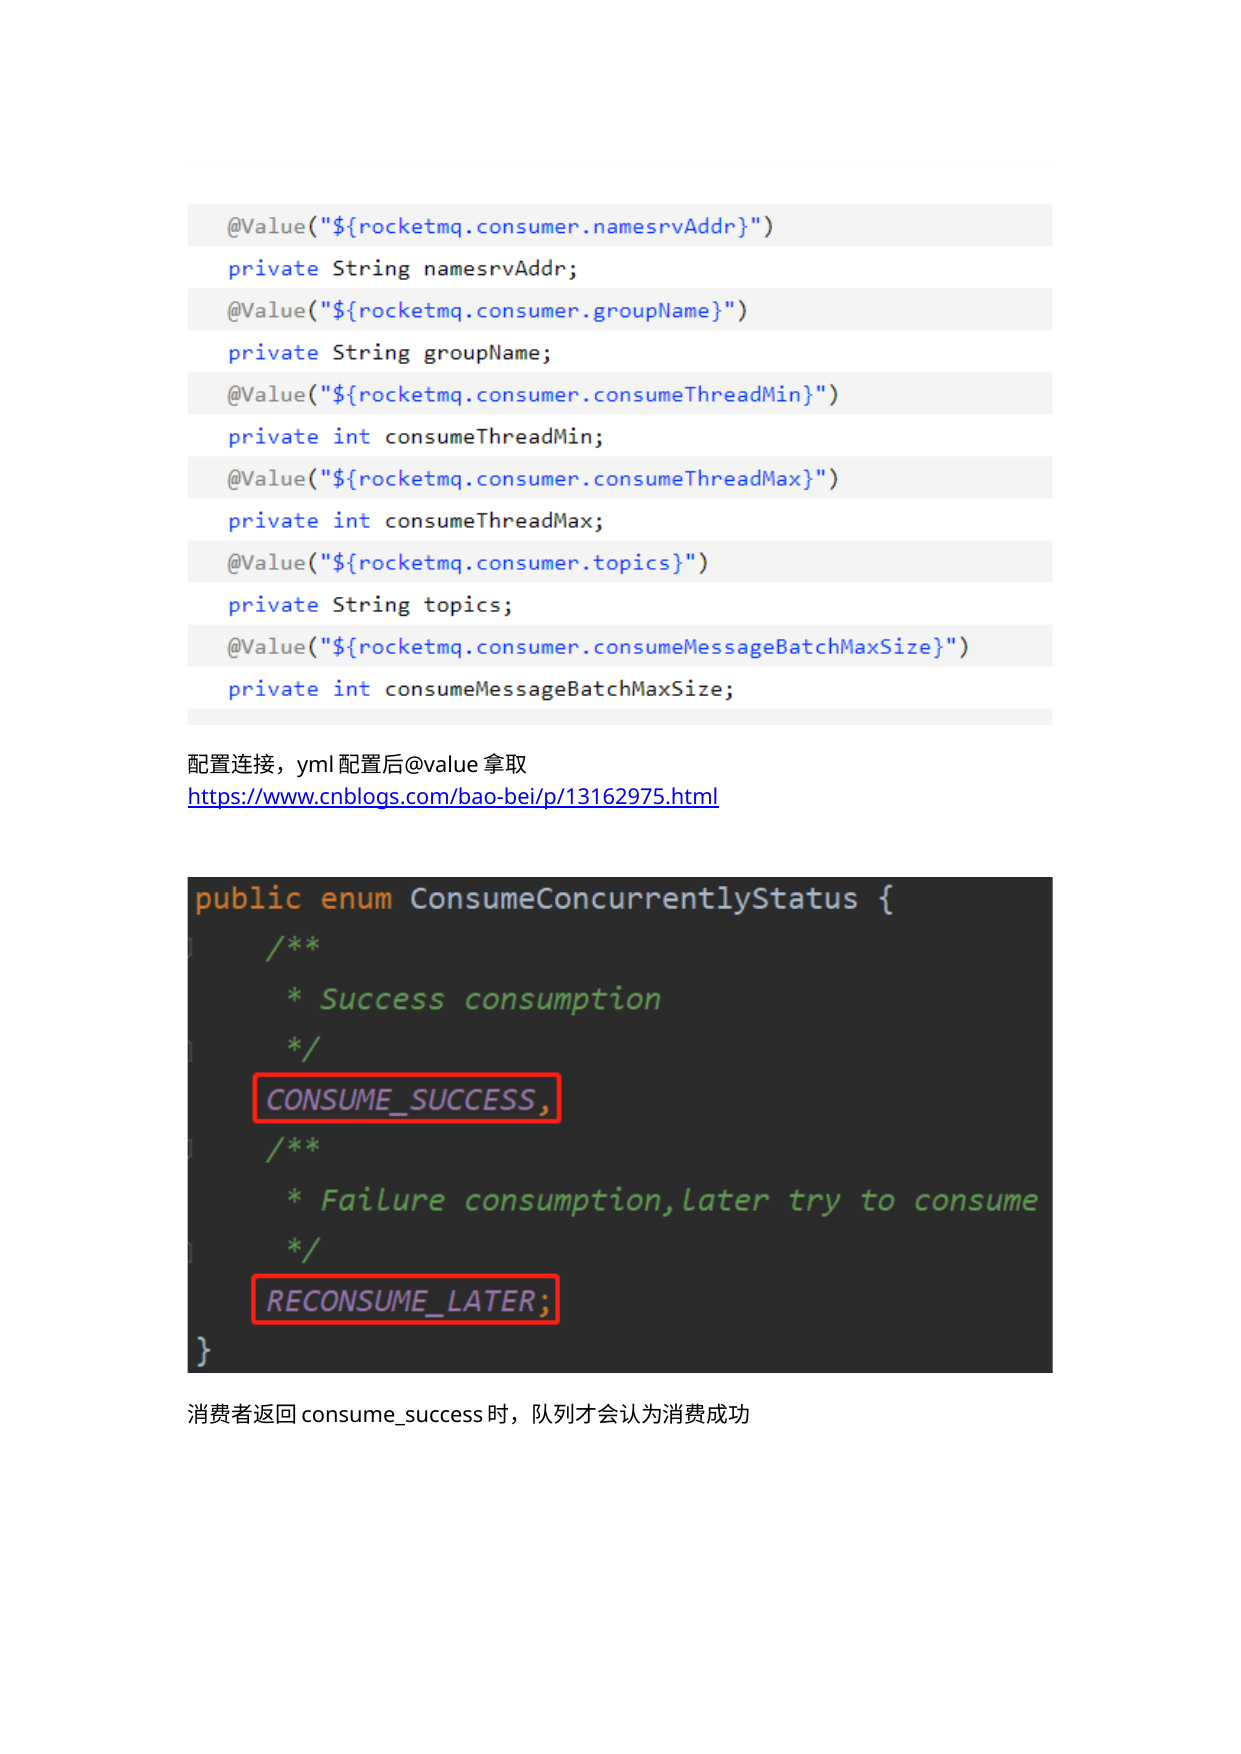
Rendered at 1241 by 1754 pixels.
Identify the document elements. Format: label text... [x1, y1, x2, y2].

picture [187, 162, 1053, 725]
text 配置连接，yml配置后@value拿取 [187, 747, 1053, 779]
text https://www.cnblogs.com/bao-bei/p/13162975.html [187, 779, 1053, 812]
text 消费者返回consume_success时，队列才会认为消费成功 [187, 1397, 1053, 1429]
picture [187, 877, 1053, 1373]
